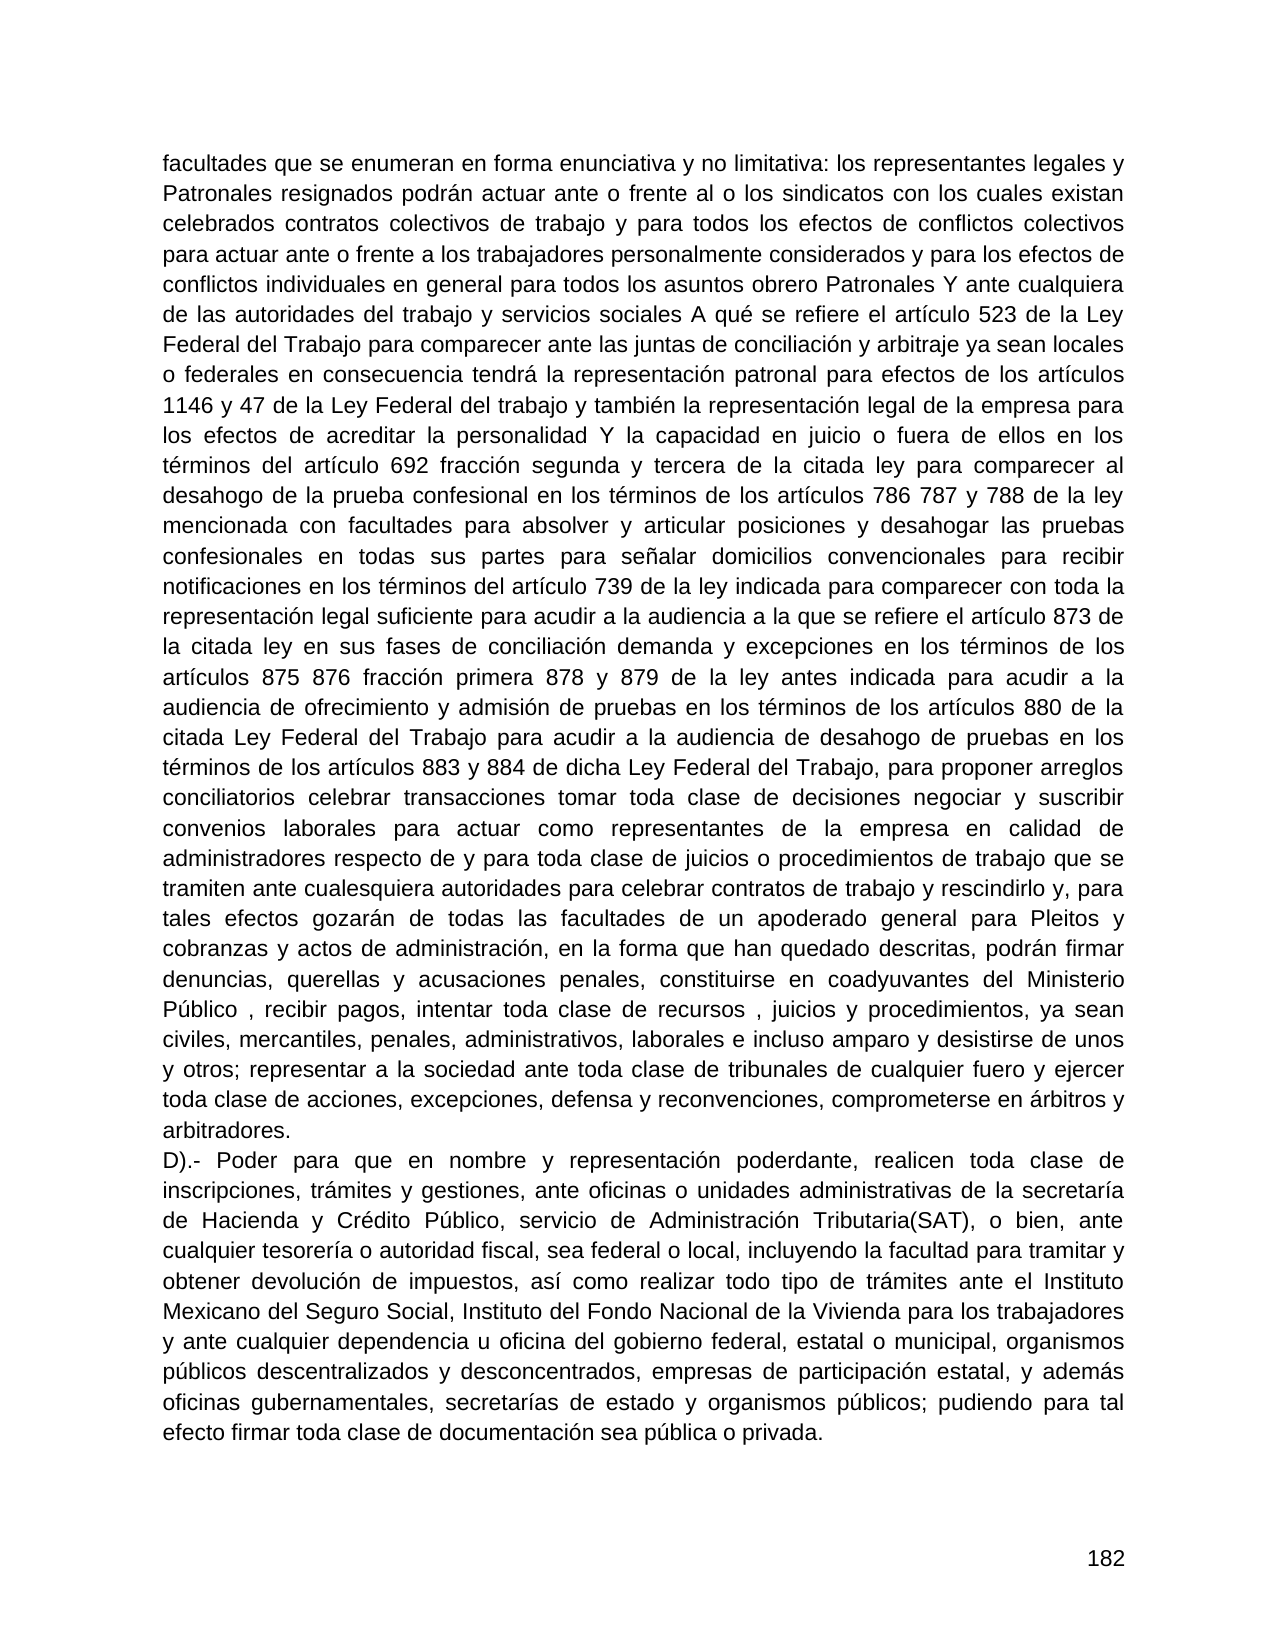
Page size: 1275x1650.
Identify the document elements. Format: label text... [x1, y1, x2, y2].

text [162, 150, 1125, 1143]
text D).- Poder para que en nombre y representación poderdante, realicen toda clase de inscripciones, trámites y gestiones, ante oficinas o unidades administrativas de la secretaría de Hacienda y Crédito Público, servicio de Administración Tributaria(SAT), o bien, ante cualquier tesorería o autoridad fiscal, sea federal o local, incluyendo la facultad para tramitar y obtener devolución de impuestos, así como realizar todo tipo de trámites ante el Instituto Mexicano del Seguro Social, Instituto del Fondo Nacional de la Vivienda para los trabajadores y ante cualquier dependencia u oficina del gobierno federal, estatal o municipal, organismos públicos descentralizados y desconcentrados, empresas de participación estatal, y además oficinas gubernamentales, secretarías de estado y organismos públicos; pudiendo para tal efecto firmar toda clase de documentación sea pública o privada. [162, 1147, 1125, 1445]
